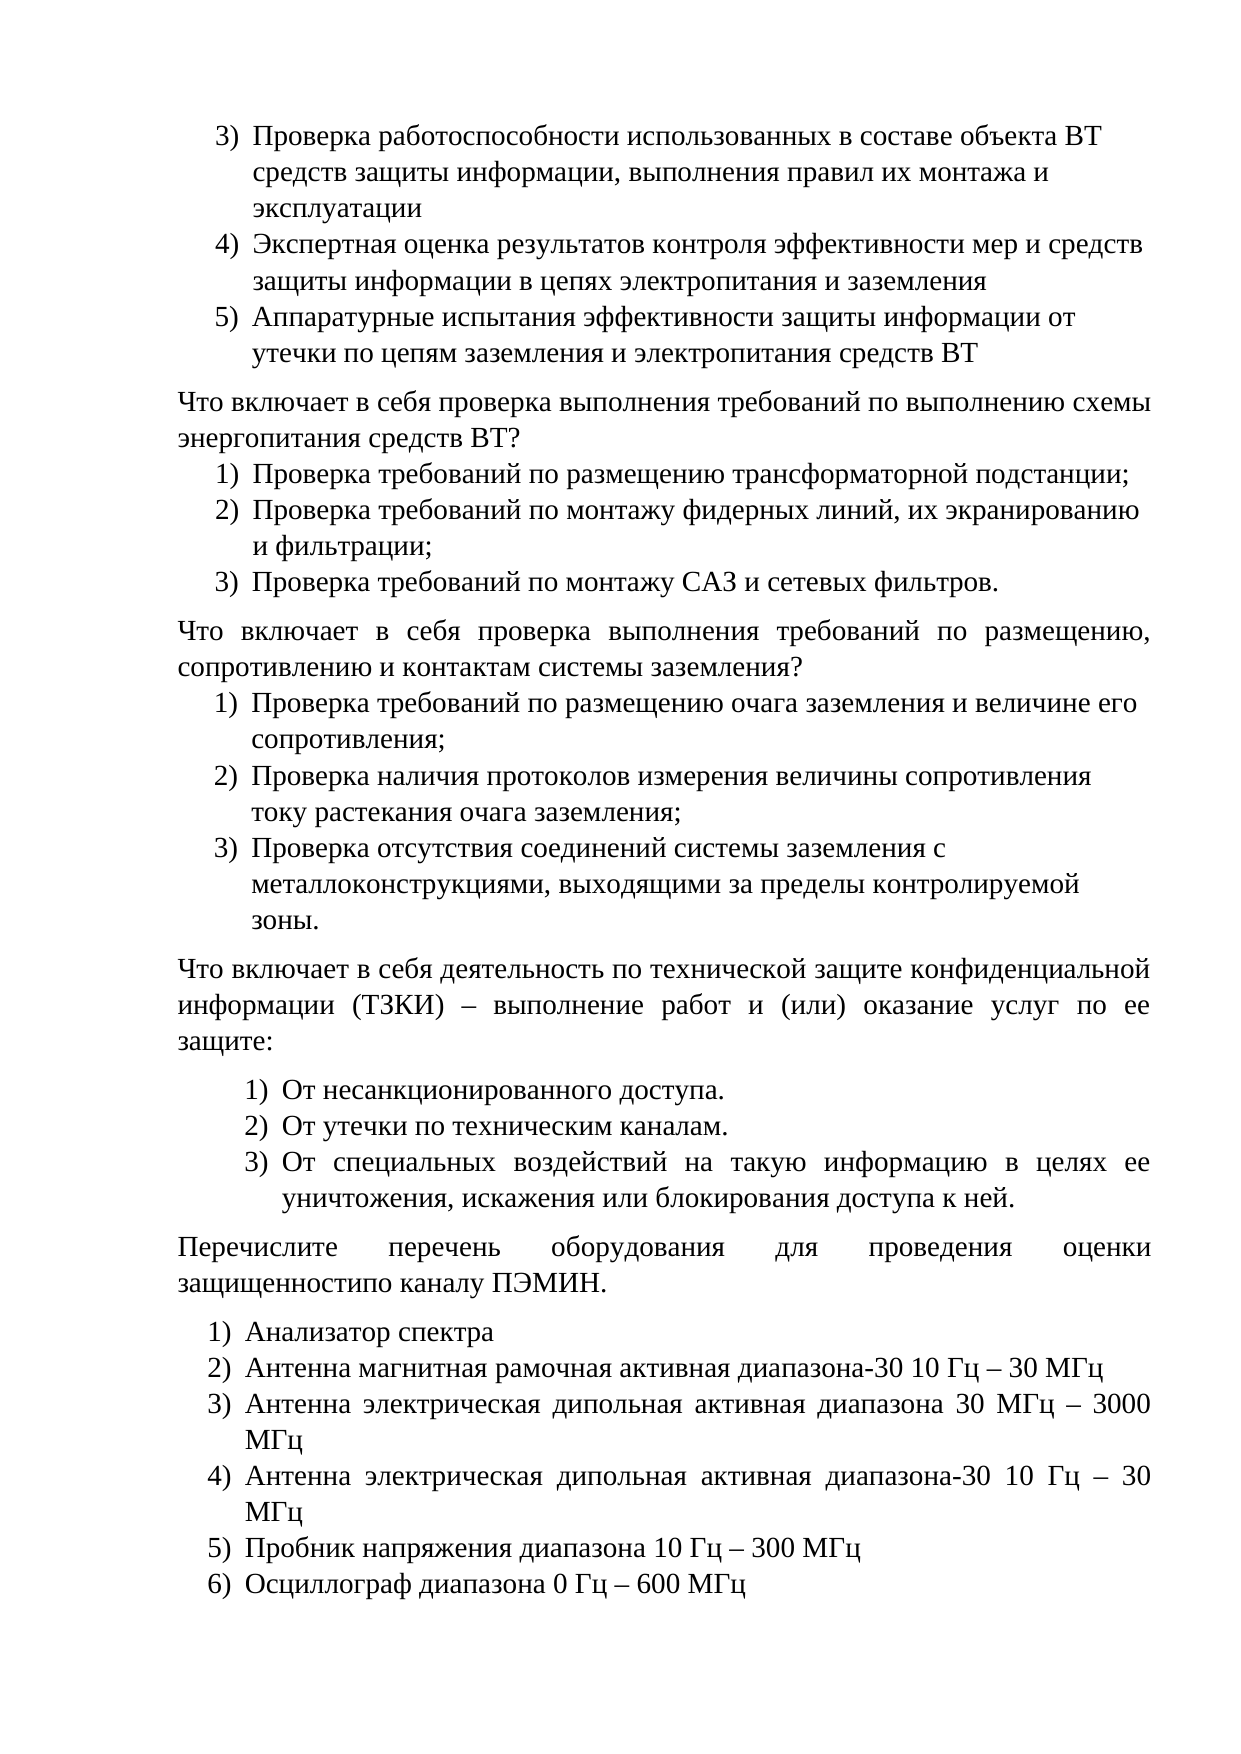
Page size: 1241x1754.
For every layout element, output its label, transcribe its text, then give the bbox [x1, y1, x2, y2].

list От несанкционированного доступа. [244, 1072, 1152, 1105]
list Проверка работоспособности использованных в составе объекта ВТ средств защиты информации, выполнения правил их монтажа и эксплуатации [215, 118, 1152, 224]
list Антенна магнитная рамочная активная диапазона-30 10 Гц – 30 МГц [207, 1350, 1152, 1383]
text Что включает в себя деятельность по технической защите конфиденциальной информации (ТЗКИ) – выполнение работ и (или) оказание услуг по ее защите: [177, 951, 1152, 1057]
list Проверка требований по размещению трансформаторной подстанции; [215, 456, 1152, 489]
text Перечислите перечень оборудования для проведения оценки защищенностипо каналу ПЭМИН. [177, 1229, 1152, 1298]
list Проверка требований по монтажу фидерных линий, их экранированию и фильтрации; [215, 492, 1152, 562]
list Проверка требований по монтажу САЗ и сетевых фильтров. [214, 564, 1152, 598]
list Пробник напряжения диапазона 10 Гц – 300 МГц [207, 1531, 1152, 1564]
list Проверка отсутствия соединений системы заземления с металлоконструкциями, выходящими за пределы контролируемой зоны. [213, 830, 1152, 936]
list Аппаратурные испытания эффективности защиты информации от утечки по цепям заземления и электропитания средств ВТ [214, 299, 1152, 368]
text Что включает в себя проверка выполнения требований по размещению, сопротивлению и контактам системы заземления? [177, 613, 1152, 683]
list Проверка наличия протоколов измерения величины сопротивления току растекания очага заземления; [213, 758, 1152, 827]
list От утечки по техническим каналам. [244, 1108, 1152, 1141]
list Проверка требований по размещению очага заземления и величине его сопротивления; [213, 685, 1152, 755]
list Экспертная оценка результатов контроля эффективности мер и средств защиты информации в цепях электропитания и заземления [215, 227, 1152, 296]
list Анализатор спектра [207, 1314, 1152, 1347]
list От специальных воздействий на такую информацию в целях ее уничтожения, искажения или блокирования доступа к ней. [244, 1144, 1152, 1214]
text Что включает в себя проверка выполнения требований по выполнению схемы энергопитания средств ВТ? [177, 384, 1152, 453]
list Антенна электрическая дипольная активная диапазона 30 МГц – 3000 МГц [207, 1386, 1152, 1456]
list Антенна электрическая дипольная активная диапазона-30 10 Гц – 30 МГц [207, 1458, 1152, 1528]
list Осциллограф диапазона 0 Гц – 600 МГц [207, 1567, 1152, 1600]
